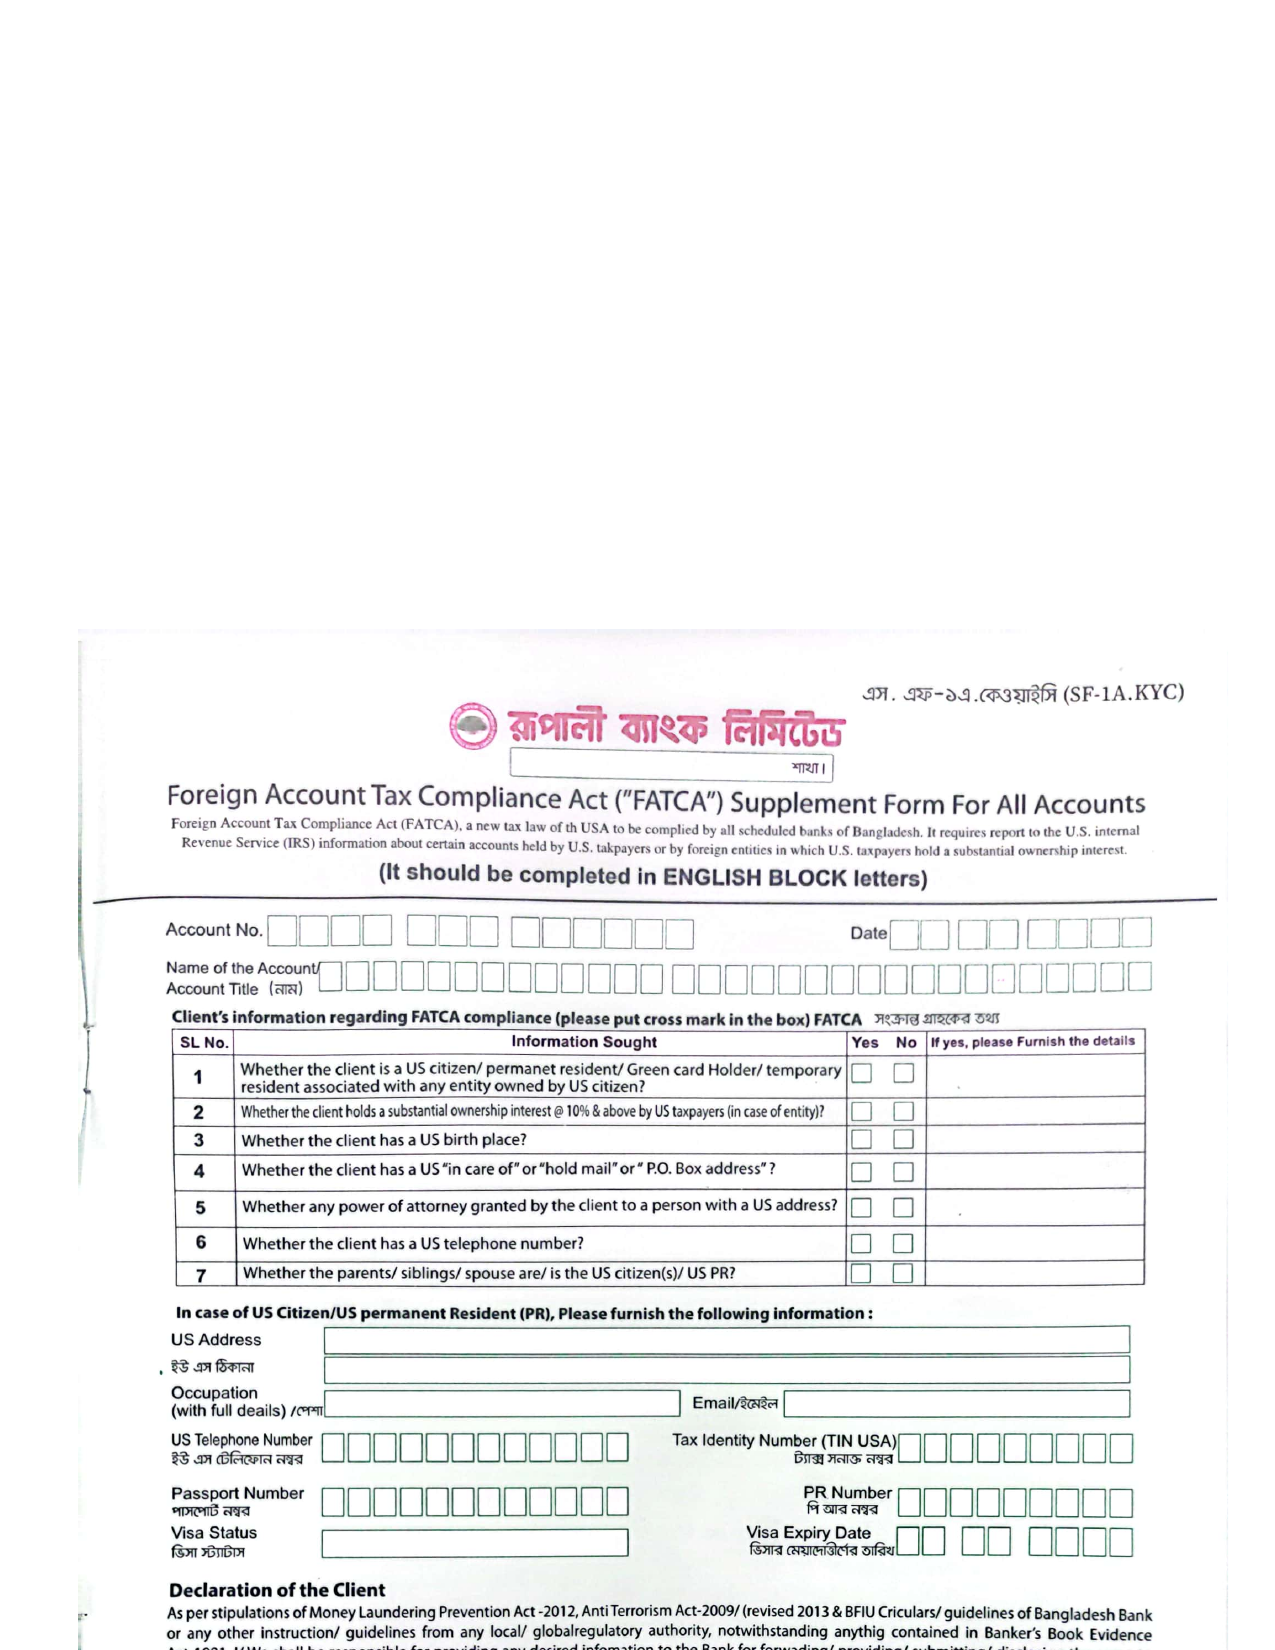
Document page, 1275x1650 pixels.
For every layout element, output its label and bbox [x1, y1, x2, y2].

picture [78, 629, 1229, 1650]
